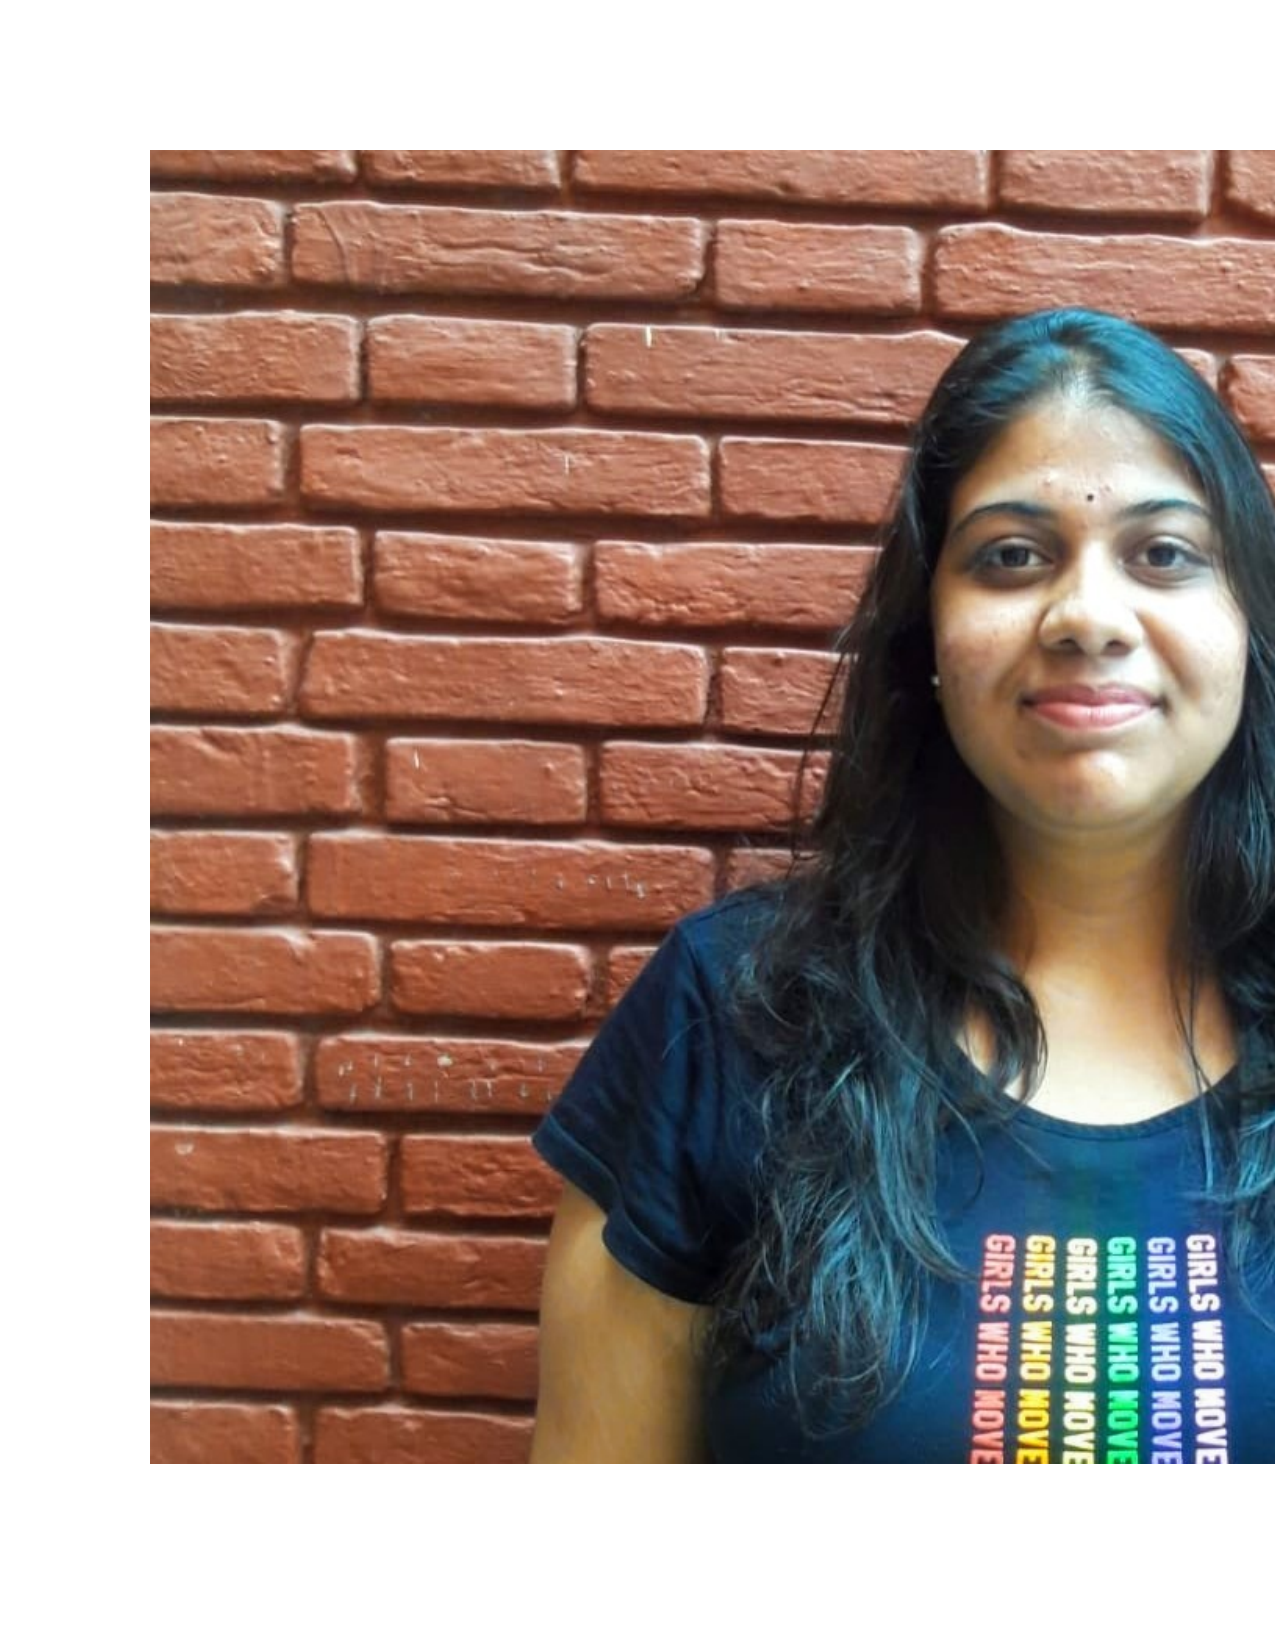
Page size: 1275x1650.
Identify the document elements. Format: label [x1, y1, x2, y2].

picture [150, 150, 1275, 1464]
